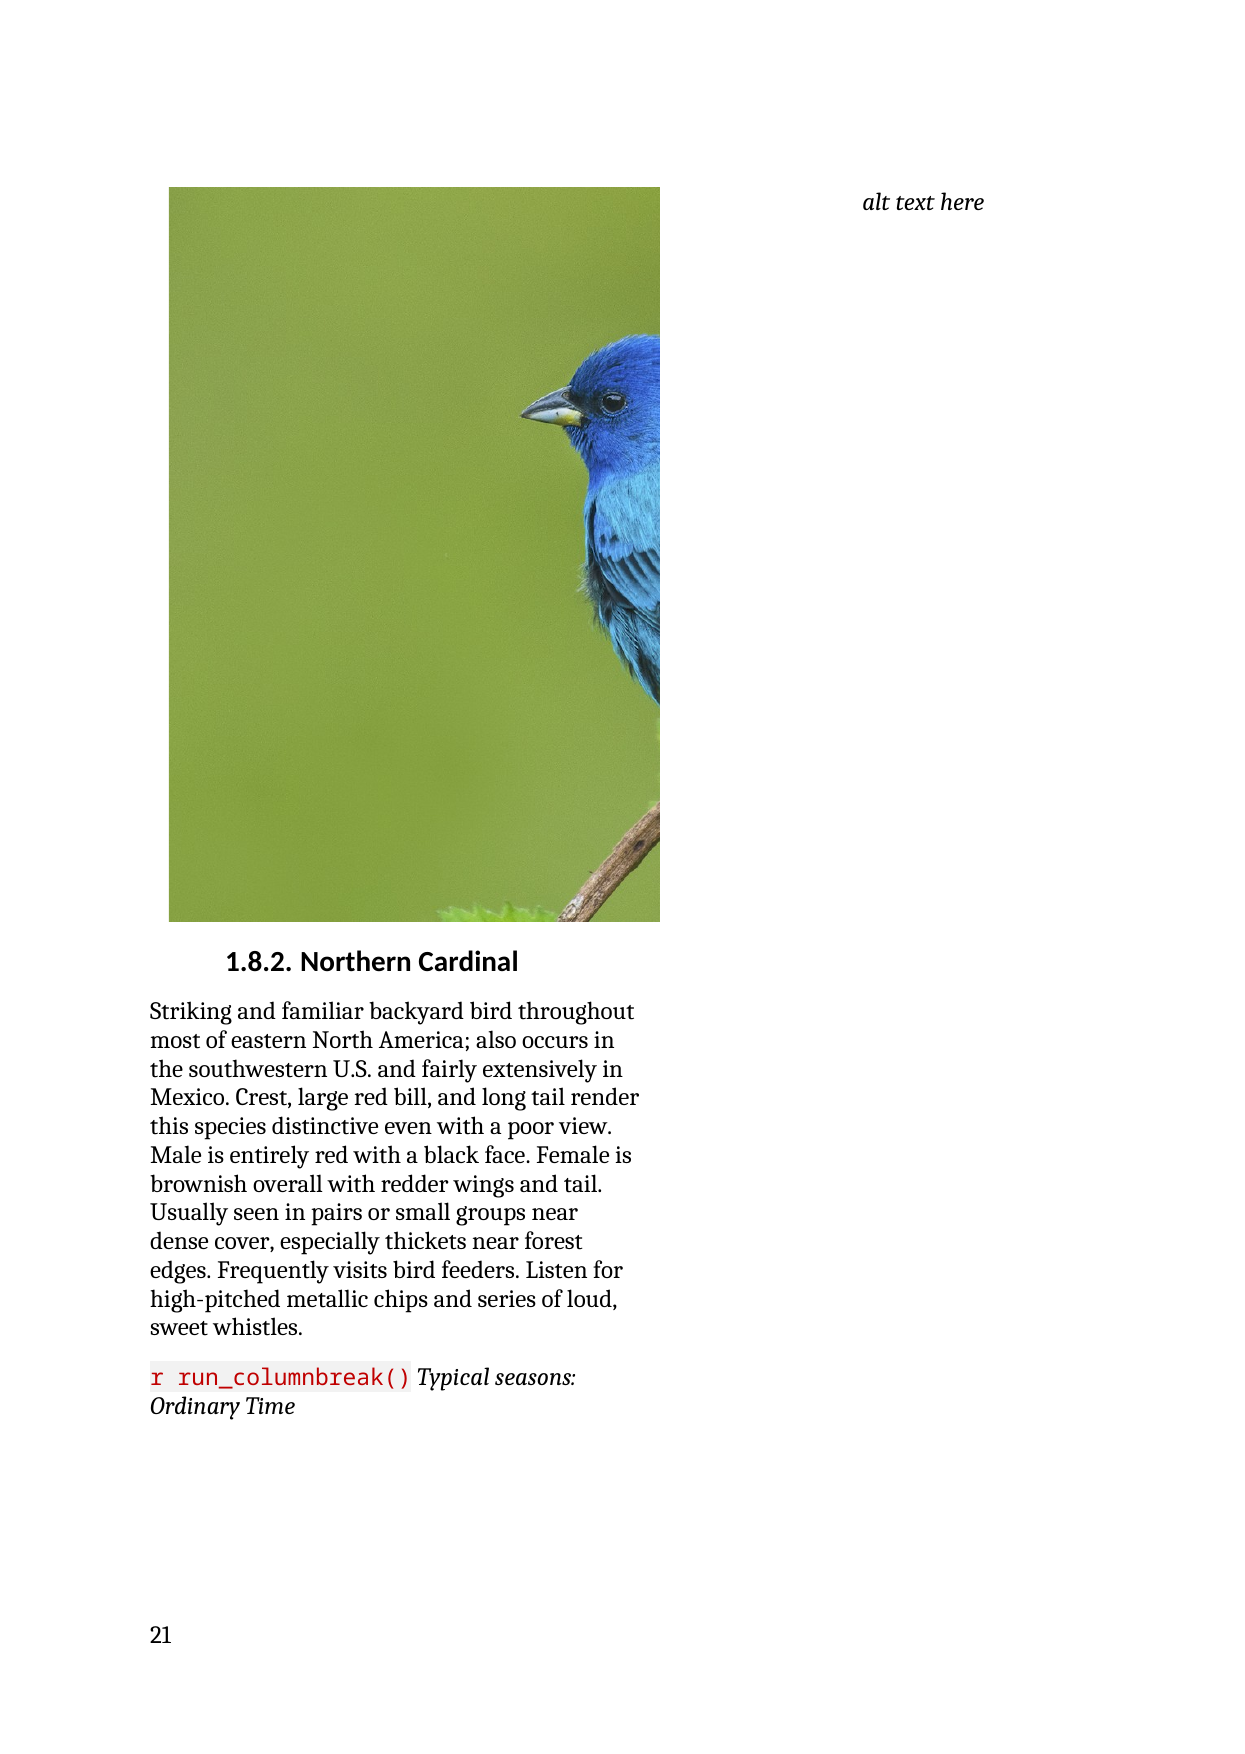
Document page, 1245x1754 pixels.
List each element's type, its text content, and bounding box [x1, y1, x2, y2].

text Striking and familiar backyard bird throughout most of eastern North America; also occurs in the southwestern U.S. and fairly extensively in Mexico. Crest, large red bill, and long tail render this species distinctive even with a poor view. Male is entirely red with a black face. Female is brownish overall with redder wings and tail. Usually seen in pairs or small groups near dense cover, especially thickets near forest edges. Frequently visits bird feeders. Listen for high-pitched metallic chips and series of loud, sweet whistles. [150, 997, 641, 1342]
subtitle Northern Cardinal [225, 943, 1170, 978]
picture [168, 187, 660, 922]
text alt text here [679, 187, 1170, 216]
text r run_columnbreak() Typical seasons: Ordinary Time [150, 1361, 641, 1421]
